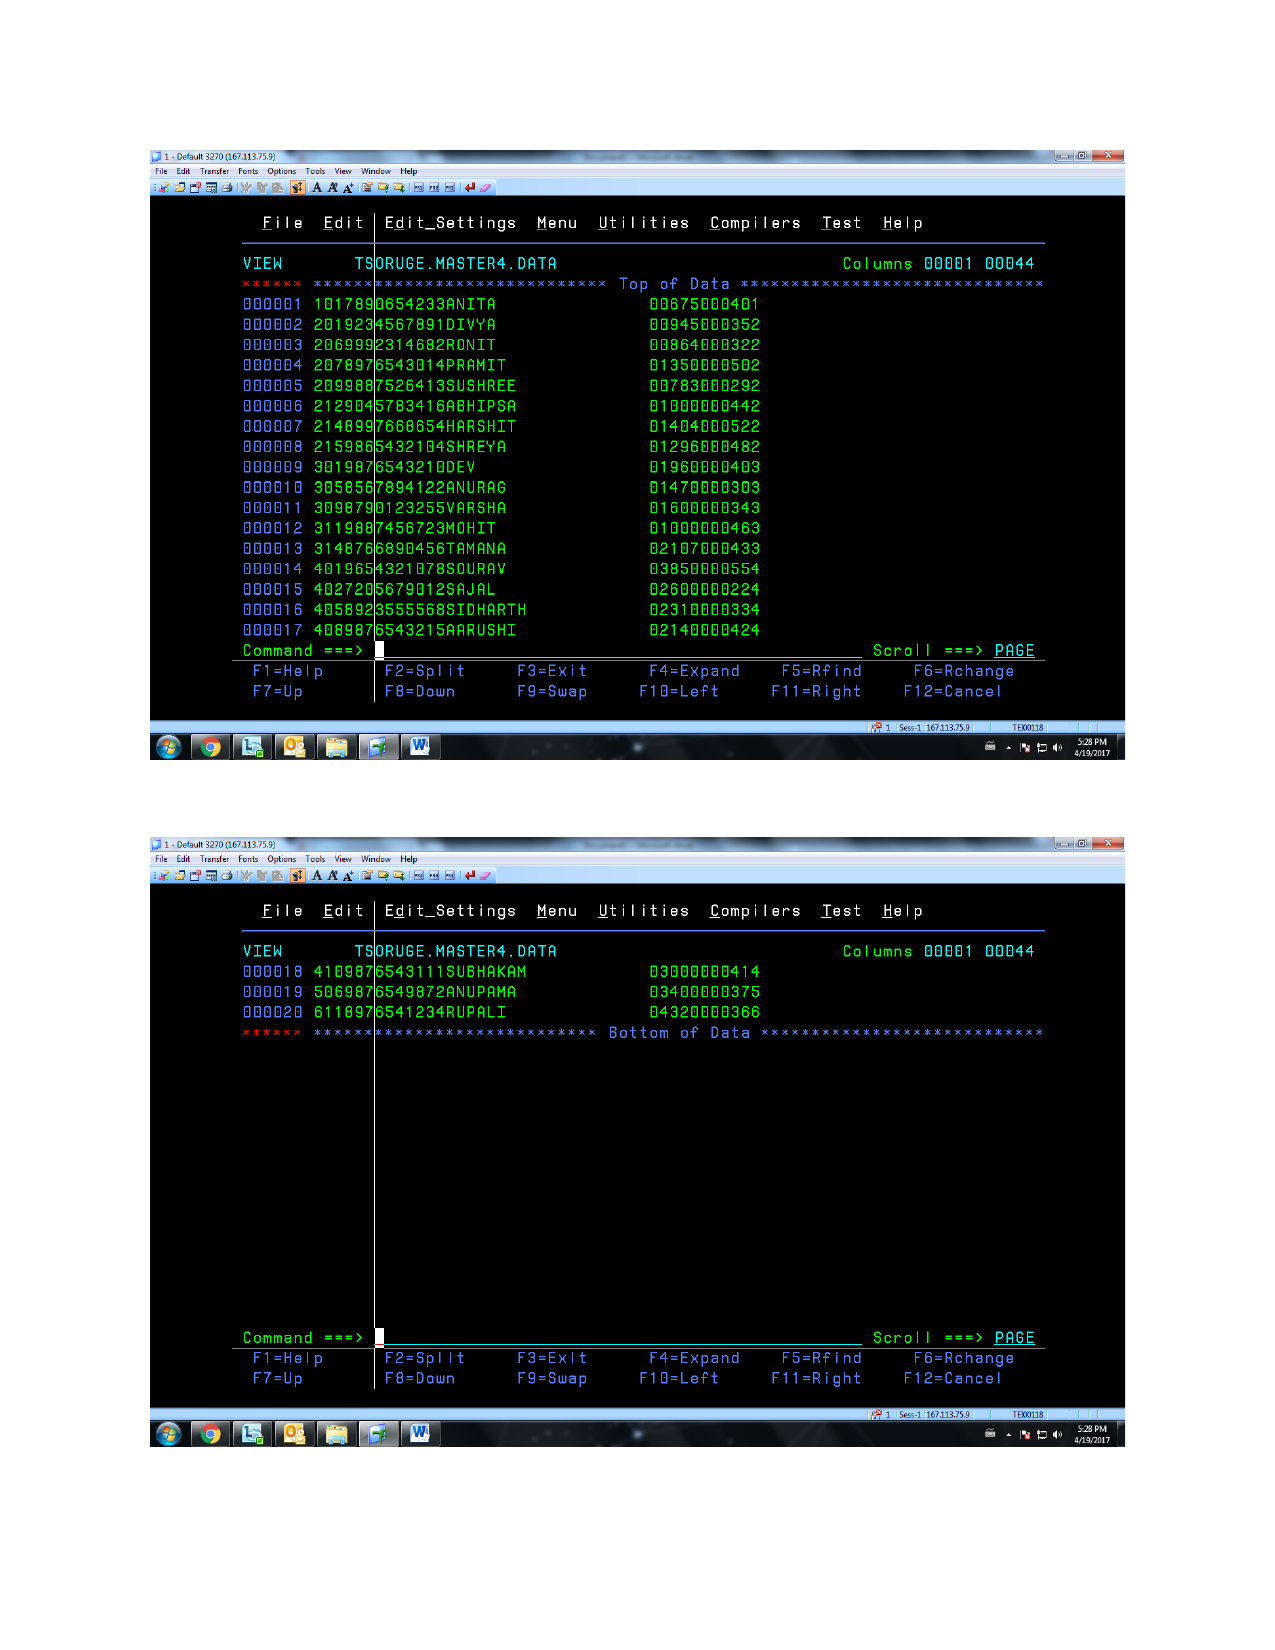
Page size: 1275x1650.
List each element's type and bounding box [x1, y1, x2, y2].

picture [150, 150, 1125, 760]
picture [150, 837, 1125, 1447]
